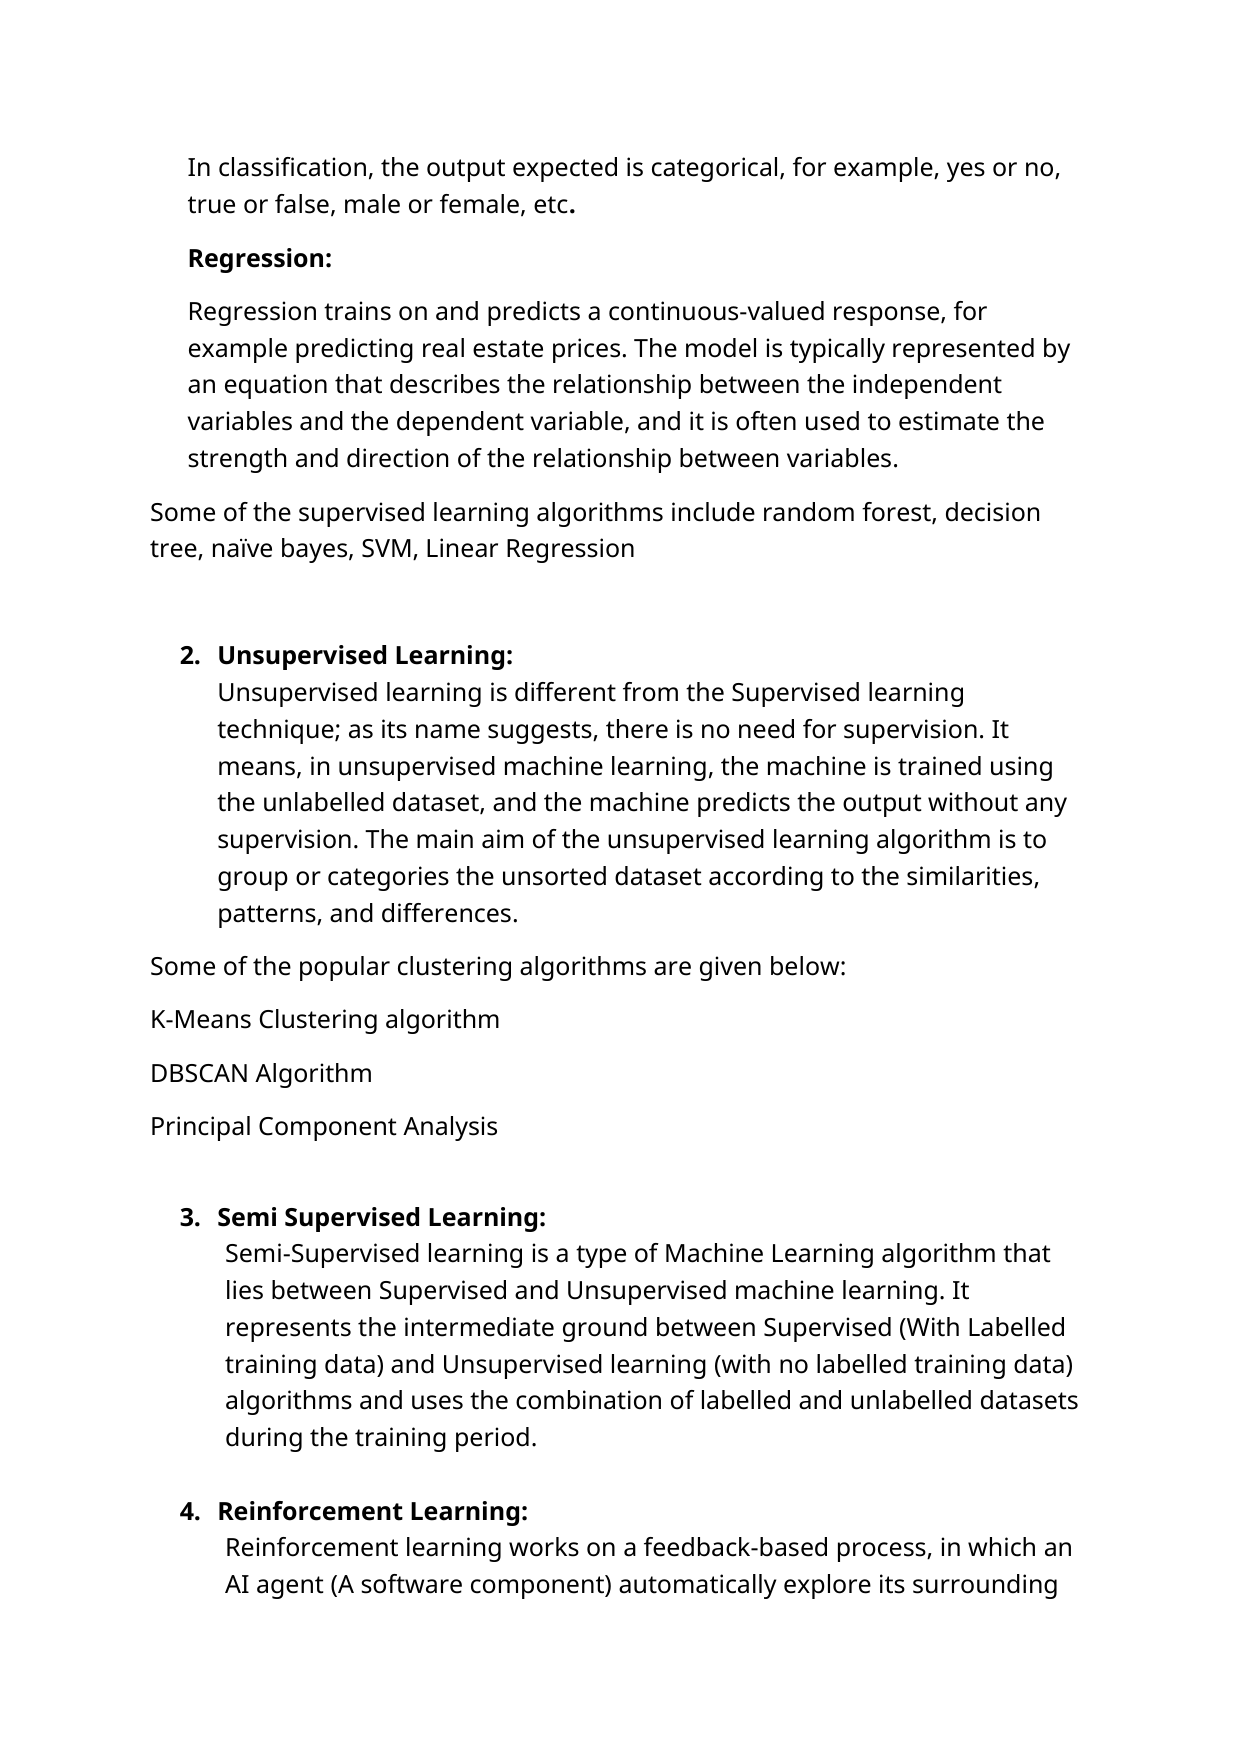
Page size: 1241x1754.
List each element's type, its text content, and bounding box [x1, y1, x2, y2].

list Unsupervised Learning: [179, 638, 1090, 672]
text Principal Component Analysis [150, 1109, 1090, 1143]
text Regression: [187, 240, 1090, 274]
text DBSCAN Algorithm [150, 1056, 1090, 1089]
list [225, 1530, 1090, 1601]
text Some of the supervised learning algorithms include random forest, decision tree, naïve bayes, SVM, Linear Regression [150, 494, 1090, 565]
text K-Means Clustering algorithm [150, 1002, 1090, 1036]
list Reinforcement Learning: [179, 1493, 1090, 1527]
text In classification, the output expected is categorical, for example, yes or no, true or false, male or female, etc. [187, 150, 1090, 221]
text Some of the popular clustering algorithms are given below: [150, 949, 1090, 983]
list Semi Supervised Learning: [179, 1199, 1090, 1233]
list Semi-Supervised learning is a type of Machine Learning algorithm that lies between Supervised and Unsupervised machine learning. It represents the intermediate ground between Supervised (With Labelled training data) and Unsupervised learning (with no labelled training data) algorithms and uses the combination of labelled and unlabelled datasets during the training period. [225, 1236, 1090, 1454]
text Regression trains on and predicts a continuous-valued response, for example predicting real estate prices. The model is typically represented by an equation that describes the relationship between the independent variables and the dependent variable, and it is often used to estimate the strength and direction of the relationship between variables. [187, 294, 1090, 475]
list Unsupervised learning is different from the Supervised learning technique; as its name suggests, there is no need for supervision. It means, in unsupervised machine learning, the machine is trained using the unlabelled dataset, and the machine predicts the output without any supervision. The main aim of the unsupervised learning algorithm is to group or categories the unsorted dataset according to the similarities, patterns, and differences. [217, 674, 1090, 929]
